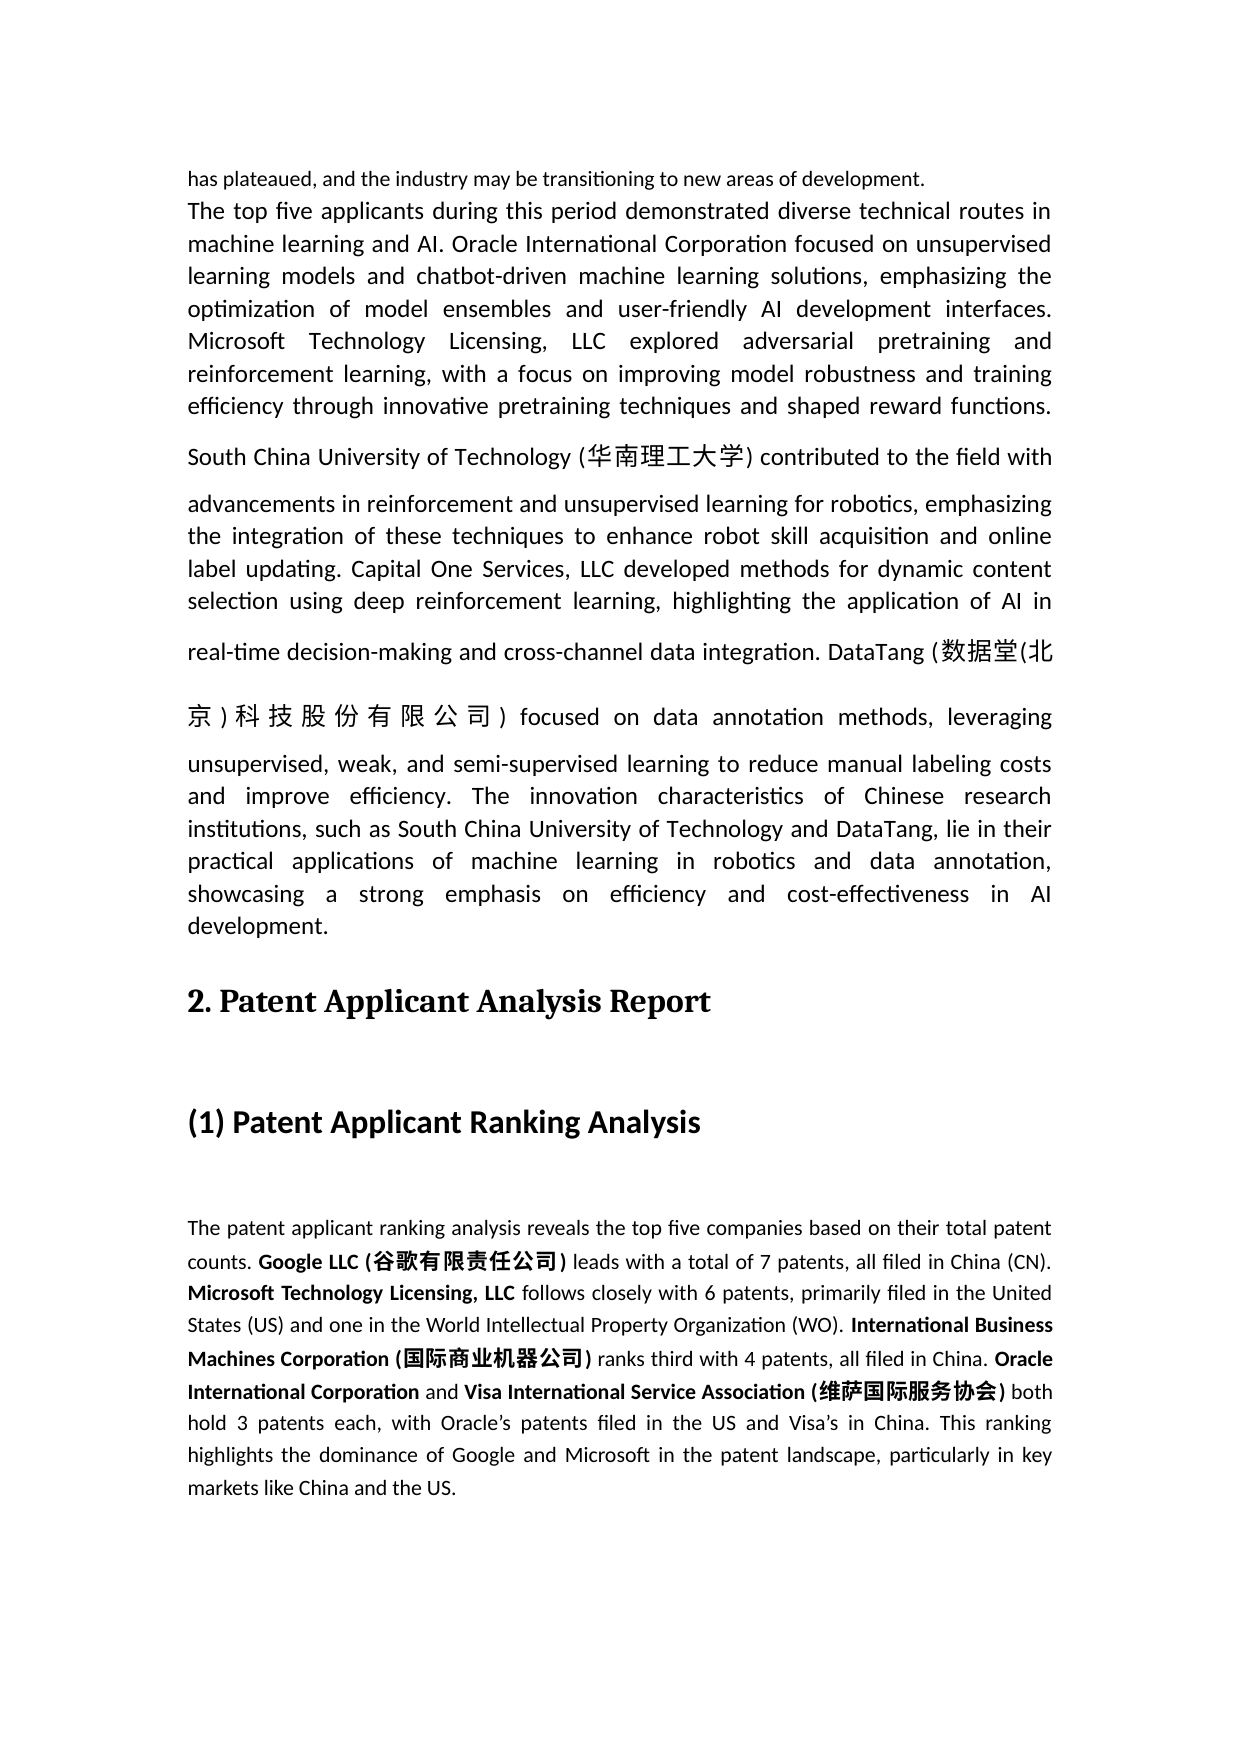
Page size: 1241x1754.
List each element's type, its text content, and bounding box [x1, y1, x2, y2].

subtitle 2. Patent Applicant Analysis Report [187, 969, 1053, 1034]
text The top five applicants during this period demonstrated diverse technical routes in machine learning and AI. Oracle International Corporation focused on unsupervised learning models and chatbot-driven machine learning solutions, emphasizing the optimization of model ensembles and user-friendly AI development interfaces. Microsoft Technology Licensing, LLC explored adversarial pretraining and reinforcement learning, with a focus on improving model robustness and training efficiency through innovative pretraining techniques and shaped reward functions. South China University of Technology (华南理工大学) contributed to the field with advancements in reinforcement and unsupervised learning for robotics, emphasizing the integration of these techniques to enhance robot skill acquisition and online label updating. Capital One Services, LLC developed methods for dynamic content selection using deep reinforcement learning, highlighting the application of AI in real-time decision-making and cross-channel data integration. DataTang (数据堂(北京)科技股份有限公司) focused on data annotation methods, leveraging unsupervised, weak, and semi-supervised learning to reduce manual labeling costs and improve efficiency. The innovation characteristics of Chinese research institutions, such as South China University of Technology and DataTang, lie in their practical applications of machine learning in robotics and data annotation, showcasing a strong emphasis on efficiency and cost-effectiveness in AI development. [187, 194, 1053, 942]
subtitle (1) Patent Applicant Ranking Analysis [187, 1089, 1053, 1154]
